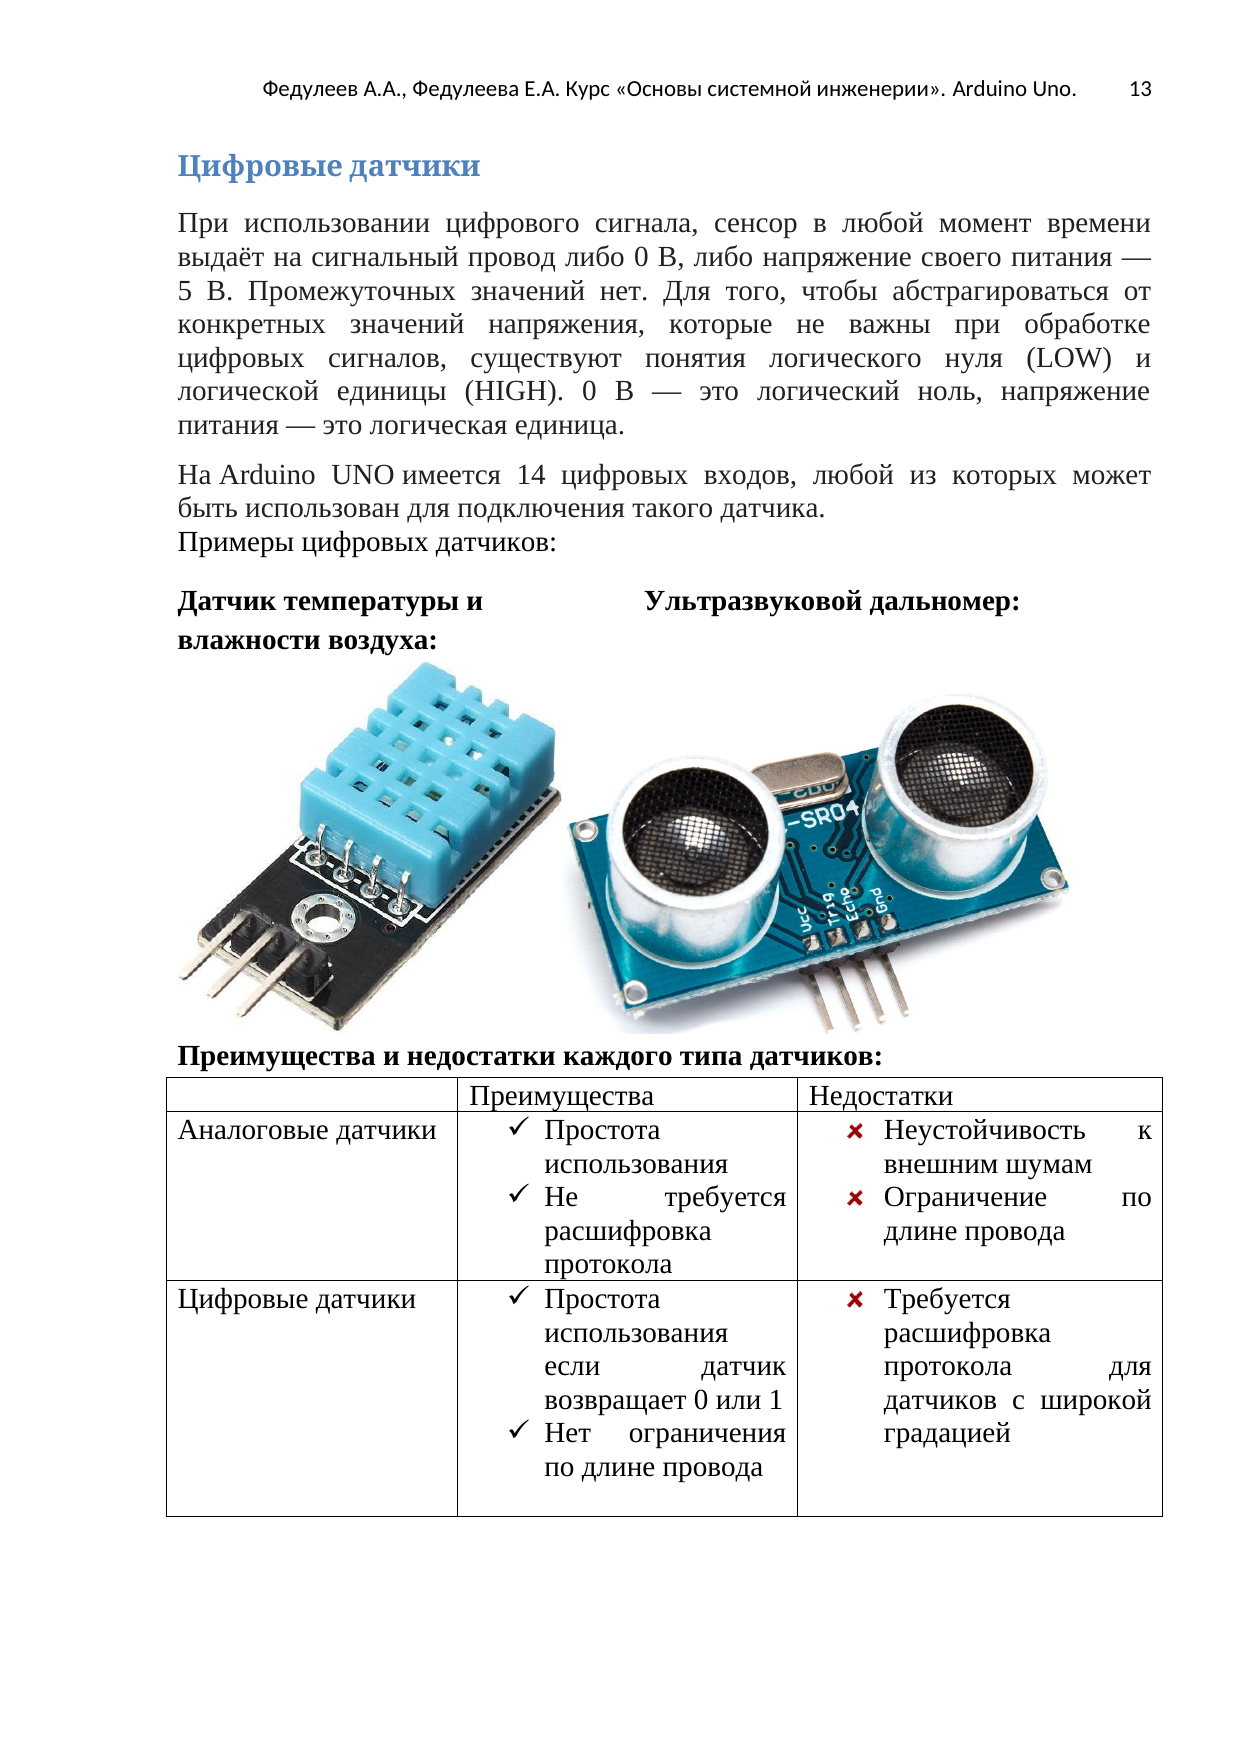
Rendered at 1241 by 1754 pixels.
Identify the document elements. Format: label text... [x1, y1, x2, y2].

text влажности воздуха: [177, 622, 1152, 655]
text Датчик температуры и Ультразвуковой дальномер: [177, 583, 1152, 617]
table_cell Простота использования если датчик возвращает 0 или 1 Нет ограничения по длине провода [458, 1281, 797, 1516]
table_cell Аналоговые датчики [167, 1112, 457, 1280]
table_cell Неустойчивость к внешним шумам Ограничение по длине провода [798, 1112, 1162, 1280]
text На Arduino UNO имеется 14 цифровых входов, любой из которых может быть использован для подключения такого датчика. [177, 457, 1152, 524]
picture [847, 1190, 864, 1207]
picture [847, 1123, 864, 1140]
picture [177, 660, 1076, 1034]
table_cell Требуется расшифровка протокола для датчиков с широкой градацией [798, 1281, 1162, 1516]
table_cell Простота использования Не требуется расшифровка протокола [458, 1112, 797, 1280]
table_header Преимущества [458, 1078, 797, 1111]
table_header [167, 1078, 457, 1111]
text При использовании цифрового сигнала, сенсор в любой момент времени выдаёт на сигнальный провод либо 0 В, либо напряжение своего питания — 5 В. Промежуточных значений нет. Для того, чтобы абстрагироваться от конкретных значений напряжения, которые не важны при обработке цифровых сигналов, существуют понятия логического нуля (LOW) и логической единицы (HIGH). 0 В — это логический ноль, напряжение питания — это логическая единица. [177, 206, 1152, 440]
subtitle Цифровые датчики [177, 151, 1152, 184]
table_cell Цифровые датчики [167, 1281, 457, 1516]
text Примеры цифровых датчиков: [177, 524, 1152, 557]
table_header Недостатки [798, 1078, 1162, 1111]
picture [847, 1291, 864, 1309]
